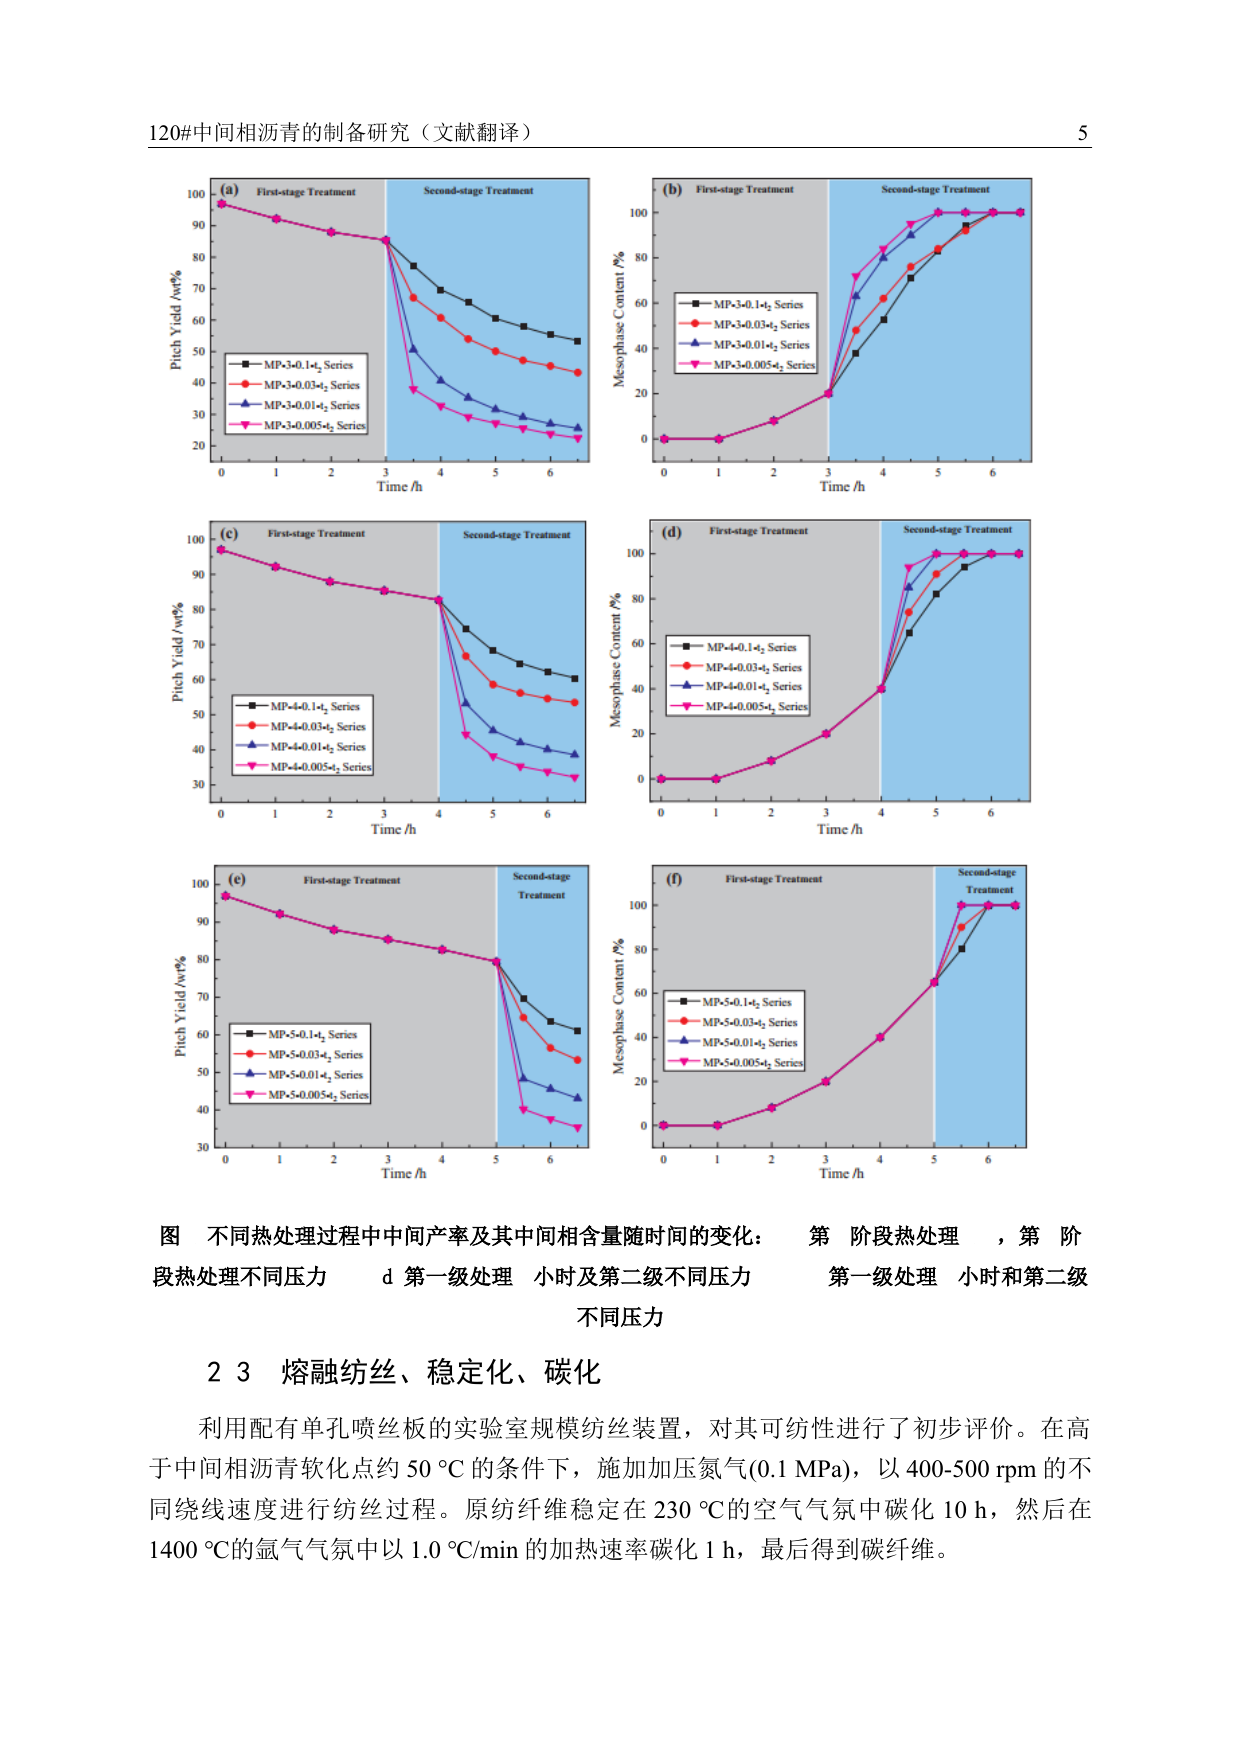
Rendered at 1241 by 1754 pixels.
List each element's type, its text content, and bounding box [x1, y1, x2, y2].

picture [147, 170, 1093, 1189]
text 图1 不同热处理过程中中间产率及其中间相含量随时间的变化：(a)第1阶段热处理3 h，第2阶段热处理不同压力;(c)(d)第一级处理4小时及第二级不同压力;(e)(f)第一级处理5小时和第二级不同压力 [148, 1218, 1092, 1331]
text 熔融纺丝、稳定化、碳化 [207, 1338, 1092, 1403]
text 利用配有单孔喷丝板的实验室规模纺丝装置，对其可纺性进行了初步评价。在高于中间相沥青软化点约50 °C的条件下，施加加压氮气(0.1 MPa)，以400-500 rpm的不同绕线速度进行纺丝过程。原纺纤维稳定在230 ℃的空气气氛中碳化10 h，然后在1400 ℃的氩气气氛中以1.0 ℃/min的加热速率碳化1 h，最后得到碳纤维。 [148, 1411, 1092, 1565]
